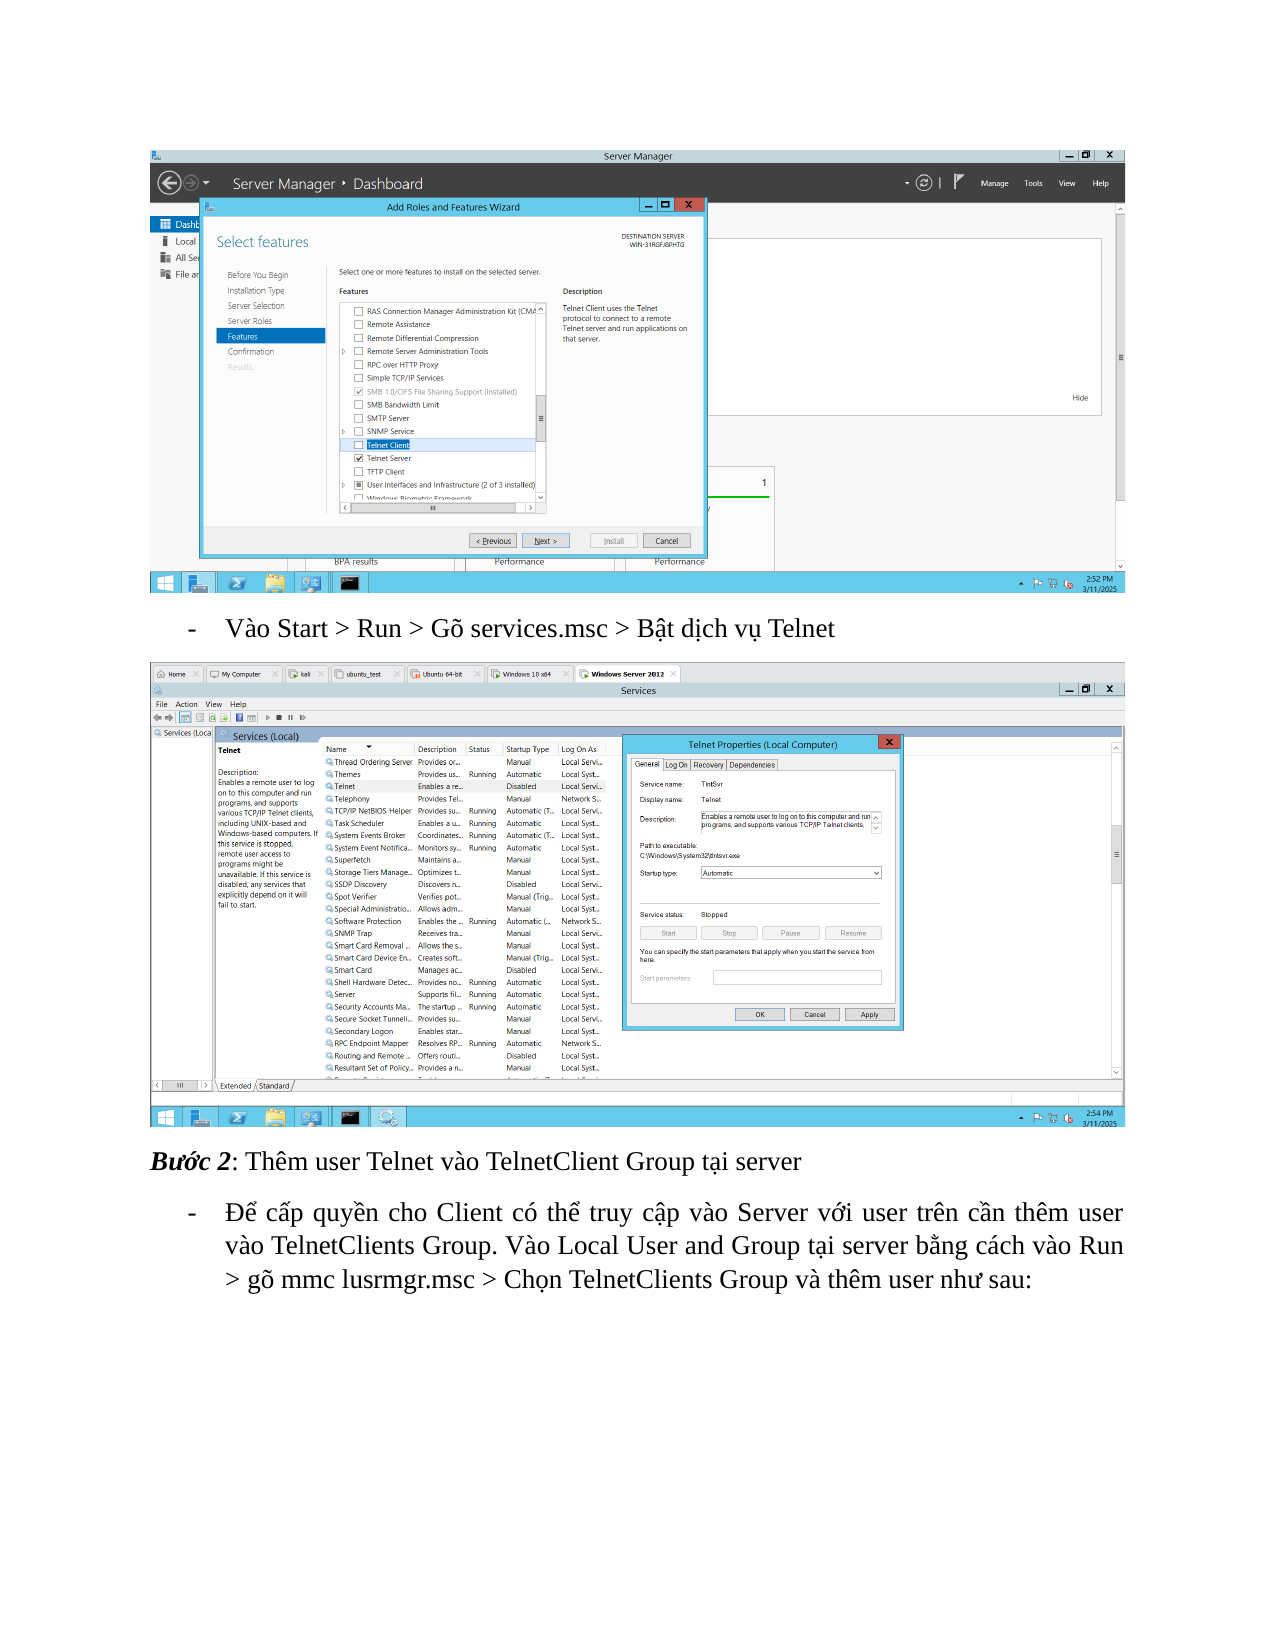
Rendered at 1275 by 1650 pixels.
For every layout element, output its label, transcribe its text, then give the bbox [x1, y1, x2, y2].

picture [150, 662, 1125, 1127]
list Để cấp quyền cho Client có thể truy cập vào Server với user trên cần thêm user vào TelnetClients Group. Vào Local User and Group tại server bằng cách vào Run > gõ mmc lusrmgr.msc > Chọn TelnetClients Group và thêm user như sau: [187, 1196, 1125, 1294]
text Bước 2: Thêm user Telnet vào TelnetClient Group tại server [150, 1145, 1125, 1177]
list Vào Start > Run > Gõ services.msc > Bật dịch vụ Telnet [187, 612, 1125, 643]
picture [150, 150, 1125, 593]
